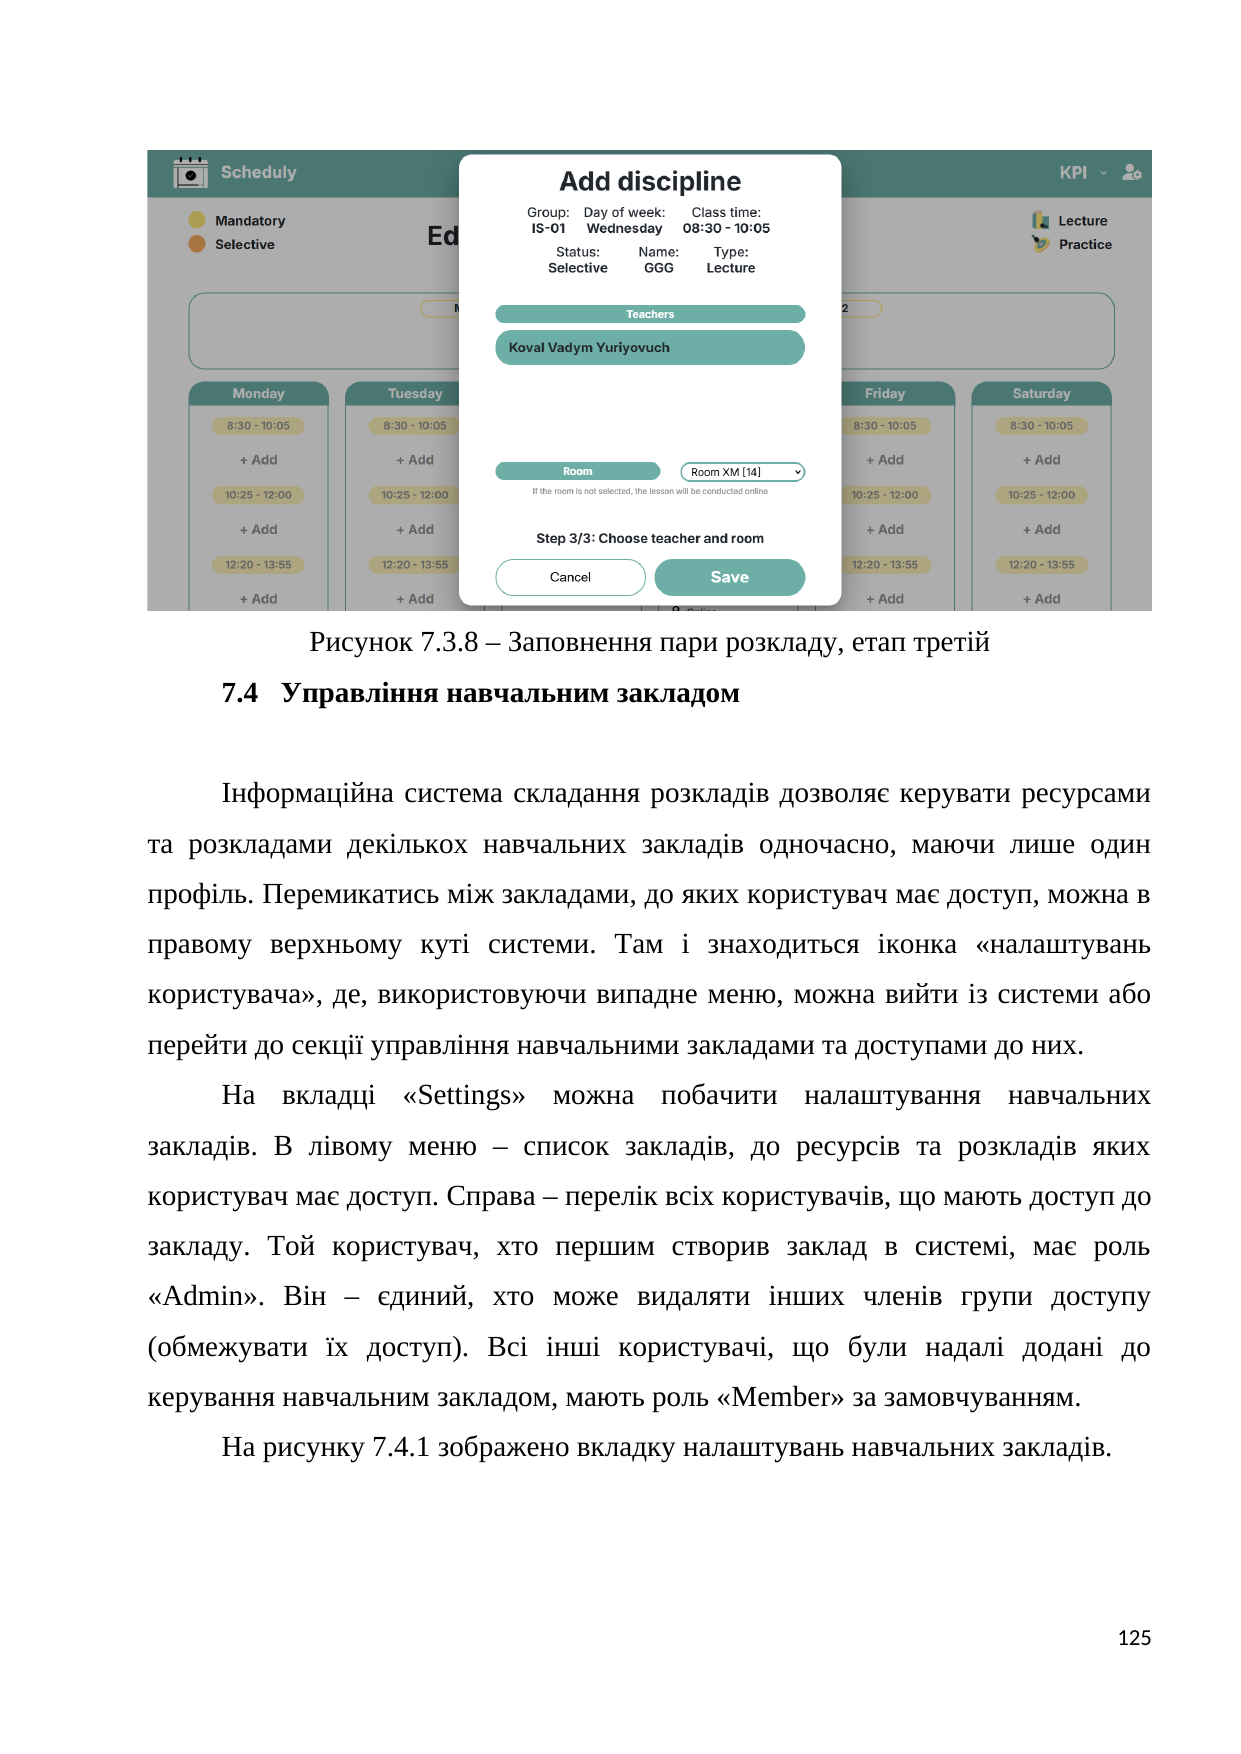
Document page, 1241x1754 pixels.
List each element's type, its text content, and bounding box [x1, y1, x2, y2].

text На вкладці «Settings» можна побачити налаштування навчальних закладів. В лівому меню – список закладів, до ресурсів та розкладів яких користувач має доступ. Справа – перелік всіх користувачів, що мають доступ до закладу. Той користувач, хто першим створив заклад в системі, має роль «Admin». Він – єдиний, хто може видаляти інших членів групи доступу (обмежувати їх доступ). Всі інші користувачі, що були надалі додані до керування навчальним закладом, мають роль «Member» за замовчуванням. [147, 1077, 1152, 1413]
text Управління навчальним закладом [147, 675, 1152, 708]
picture [147, 150, 1152, 611]
text На рисунку 7.4.1 зображено вкладку налаштувань навчальних закладів. [147, 1429, 1152, 1463]
text Інформаційна система складання розкладів дозволяє керувати ресурсами та розкладами декількох навчальних закладів одночасно, маючи лише один профіль. Перемикатись між закладами, до яких користувач має доступ, можна в правому верхньому куті системи. Там і знаходиться іконка «налаштувань користувача», де, використовуючи випадне меню, можна вийти із системи або перейти до секції управління навчальними закладами та доступами до них. [147, 775, 1152, 1061]
text Рисунок 7.3.8 – Заповнення пари розкладу, етап третій [147, 624, 1152, 658]
